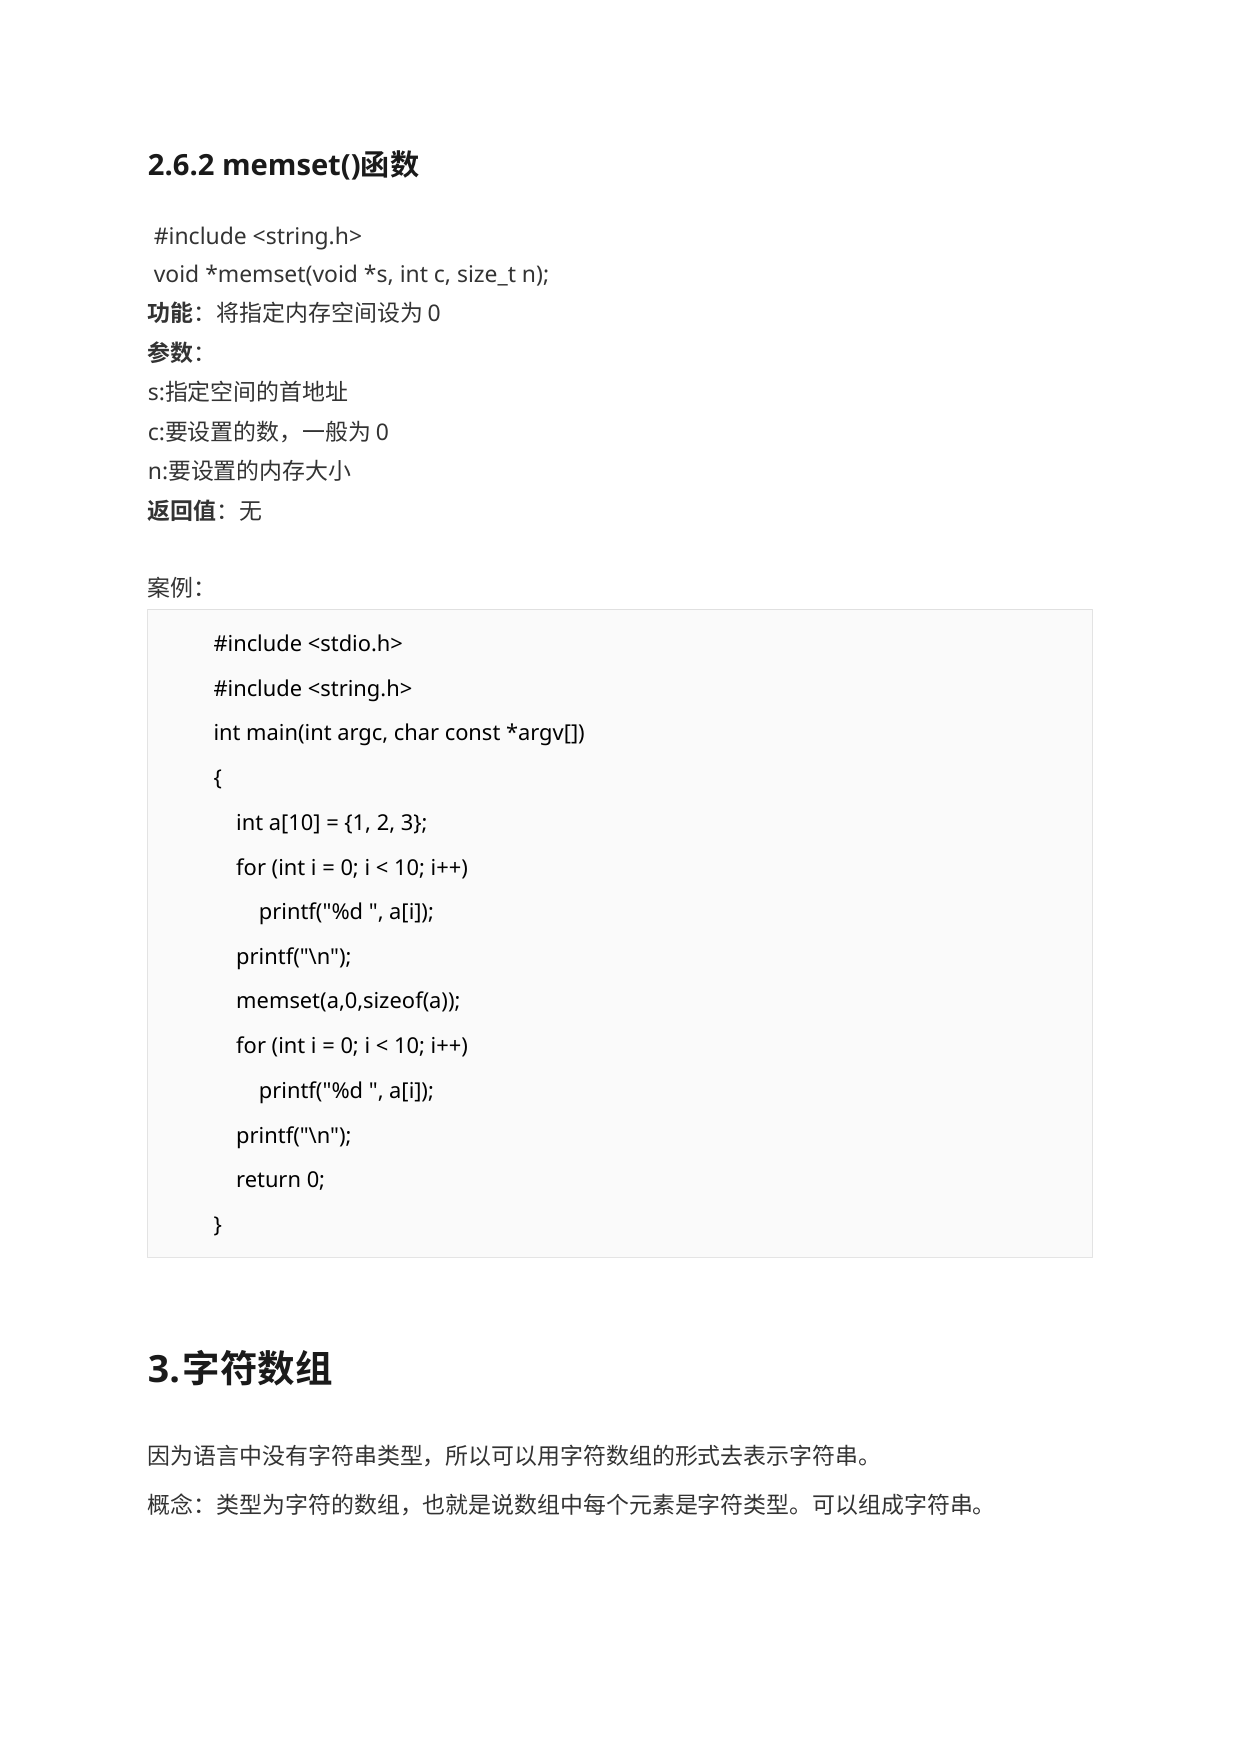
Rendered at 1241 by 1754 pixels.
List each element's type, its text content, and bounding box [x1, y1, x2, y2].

subtitle 字符数组 [148, 1339, 1093, 1393]
text s:指定空间的首地址 [148, 374, 1093, 407]
text 返回值：无 [148, 493, 1093, 526]
text 因为语言中没有字符串类型，所以可以用字符数组的形式去表示字符串。 [148, 1437, 1093, 1471]
subtitle 2.6.2 memset()函数 [148, 142, 1093, 184]
text 功能：将指定内存空间设为0 [148, 295, 1093, 328]
text 参数： [148, 334, 1093, 368]
text n:要设置的内存大小 [148, 453, 1093, 487]
text c:要设置的数，一般为0 [148, 414, 1093, 447]
text 案例： [148, 570, 1093, 603]
text #include <string.h> [148, 220, 1093, 251]
text 概念：类型为字符的数组，也就是说数组中每个元素是字符类型。可以组成字符串。 [148, 1487, 1093, 1520]
text void *memset(void *s, int c, size_t n); [148, 257, 1093, 289]
